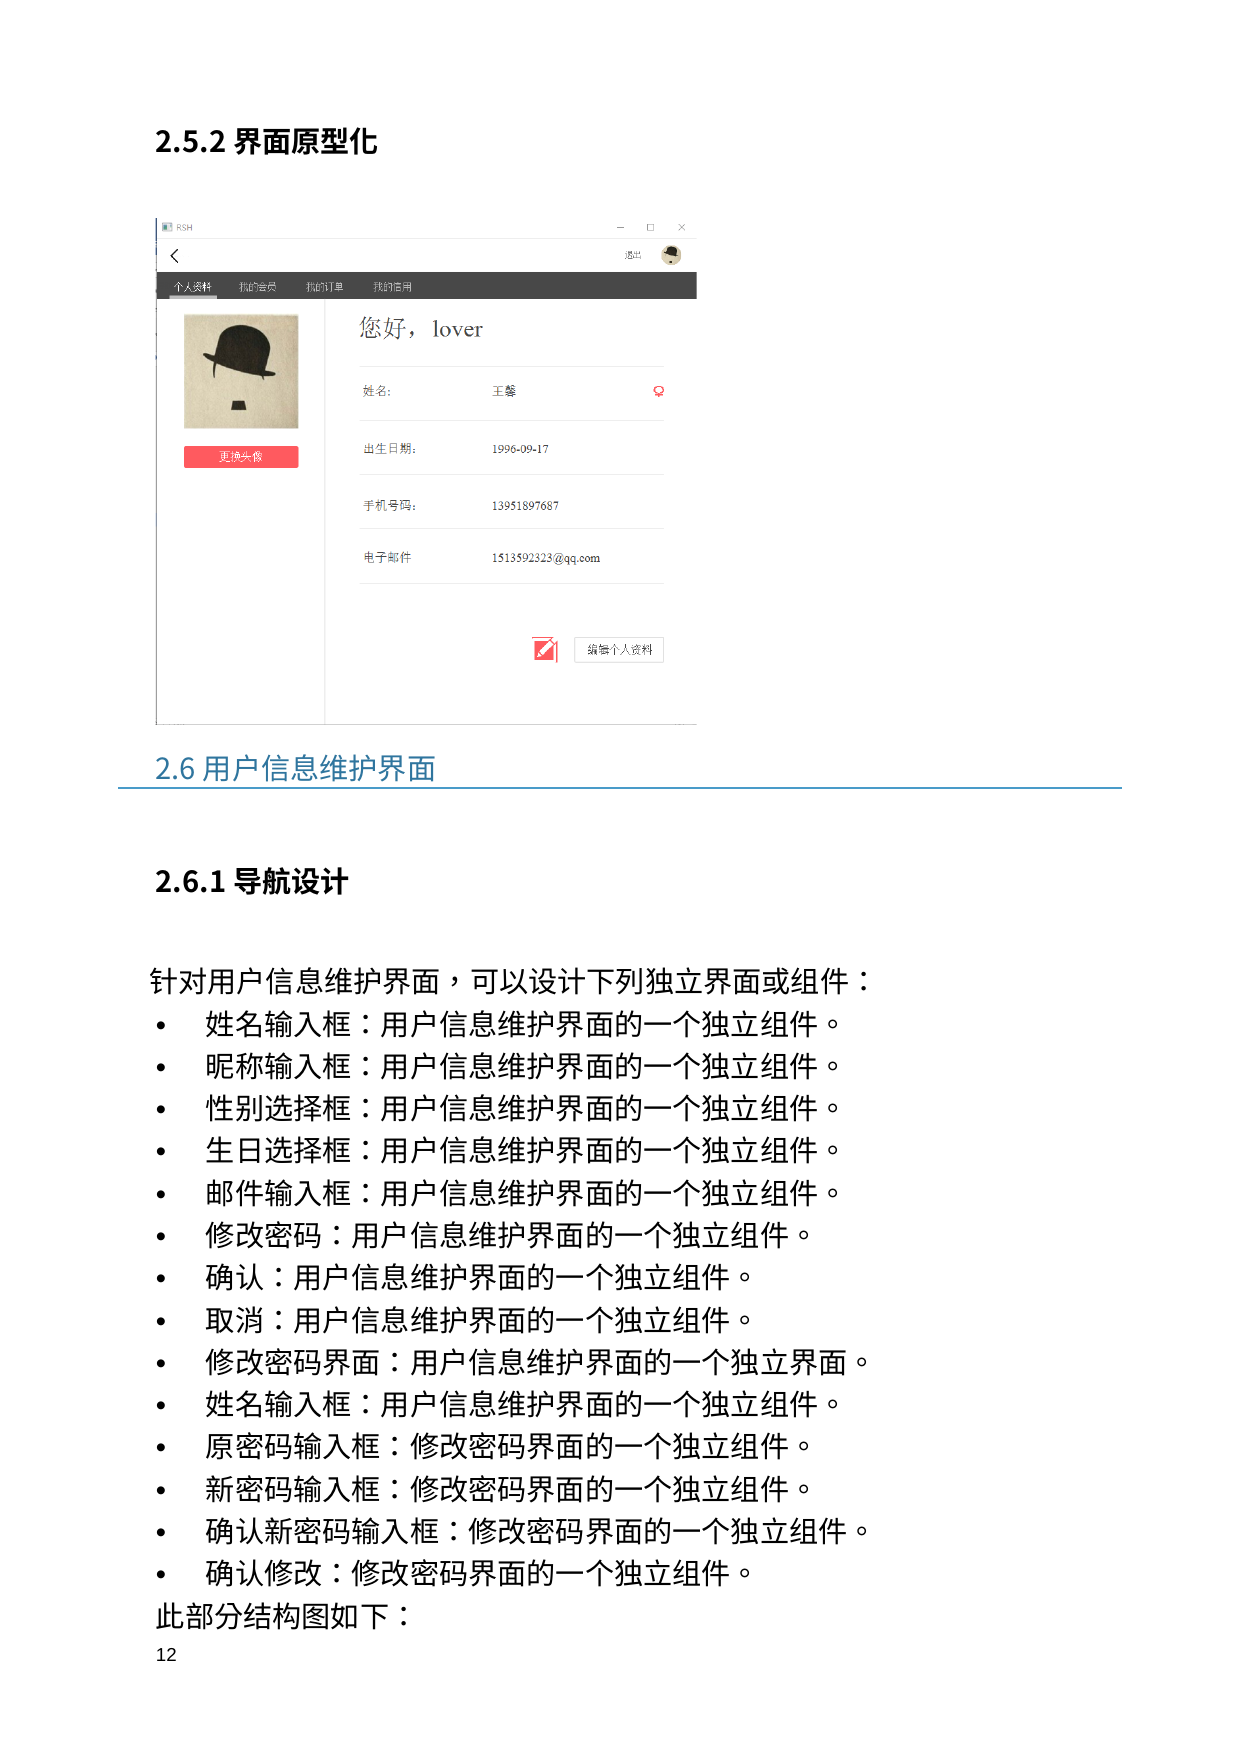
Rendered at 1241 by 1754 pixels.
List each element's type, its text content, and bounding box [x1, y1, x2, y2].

subtitle 2.5.2 界面原型化 [118, 118, 1122, 160]
text • 新密码输入框：修改密码界面的一个独立组件。 [118, 1466, 1122, 1508]
text • 姓名输入框：用户信息维护界面的一个独立组件。 [118, 1001, 1122, 1043]
picture [155, 218, 697, 725]
text • 生日选择框：用户信息维护界面的一个独立组件。 [118, 1128, 1122, 1170]
text • 取消：用户信息维护界面的一个独立组件。 [118, 1297, 1122, 1339]
text • 确认：用户信息维护界面的一个独立组件。 [118, 1255, 1122, 1297]
text • 修改密码：用户信息维护界面的一个独立组件。 [118, 1212, 1122, 1255]
text • 姓名输入框：用户信息维护界面的一个独立组件。 [118, 1382, 1122, 1424]
text • 性别选择框：用户信息维护界面的一个独立组件。 [118, 1086, 1122, 1128]
text • 修改密码界面：用户信息维护界面的一个独立界面。 [118, 1339, 1122, 1382]
text • 确认修改：修改密码界面的一个独立组件。 [118, 1551, 1122, 1593]
subtitle 2.6 用户信息维护界面 [118, 745, 1122, 787]
text • 邮件输入框：用户信息维护界面的一个独立组件。 [118, 1170, 1122, 1212]
text 针对用户信息维护界面，可以设计下列独立界面或组件： [149, 959, 1122, 1001]
text • 昵称输入框：用户信息维护界面的一个独立组件。 [118, 1043, 1122, 1086]
text 此部分结构图如下： [118, 1593, 1122, 1635]
text • 原密码输入框：修改密码界面的一个独立组件。 [118, 1424, 1122, 1466]
subtitle 2.6.1 导航设计 [118, 858, 1122, 901]
text • 确认新密码输入框：修改密码界面的一个独立组件。 [118, 1508, 1122, 1551]
